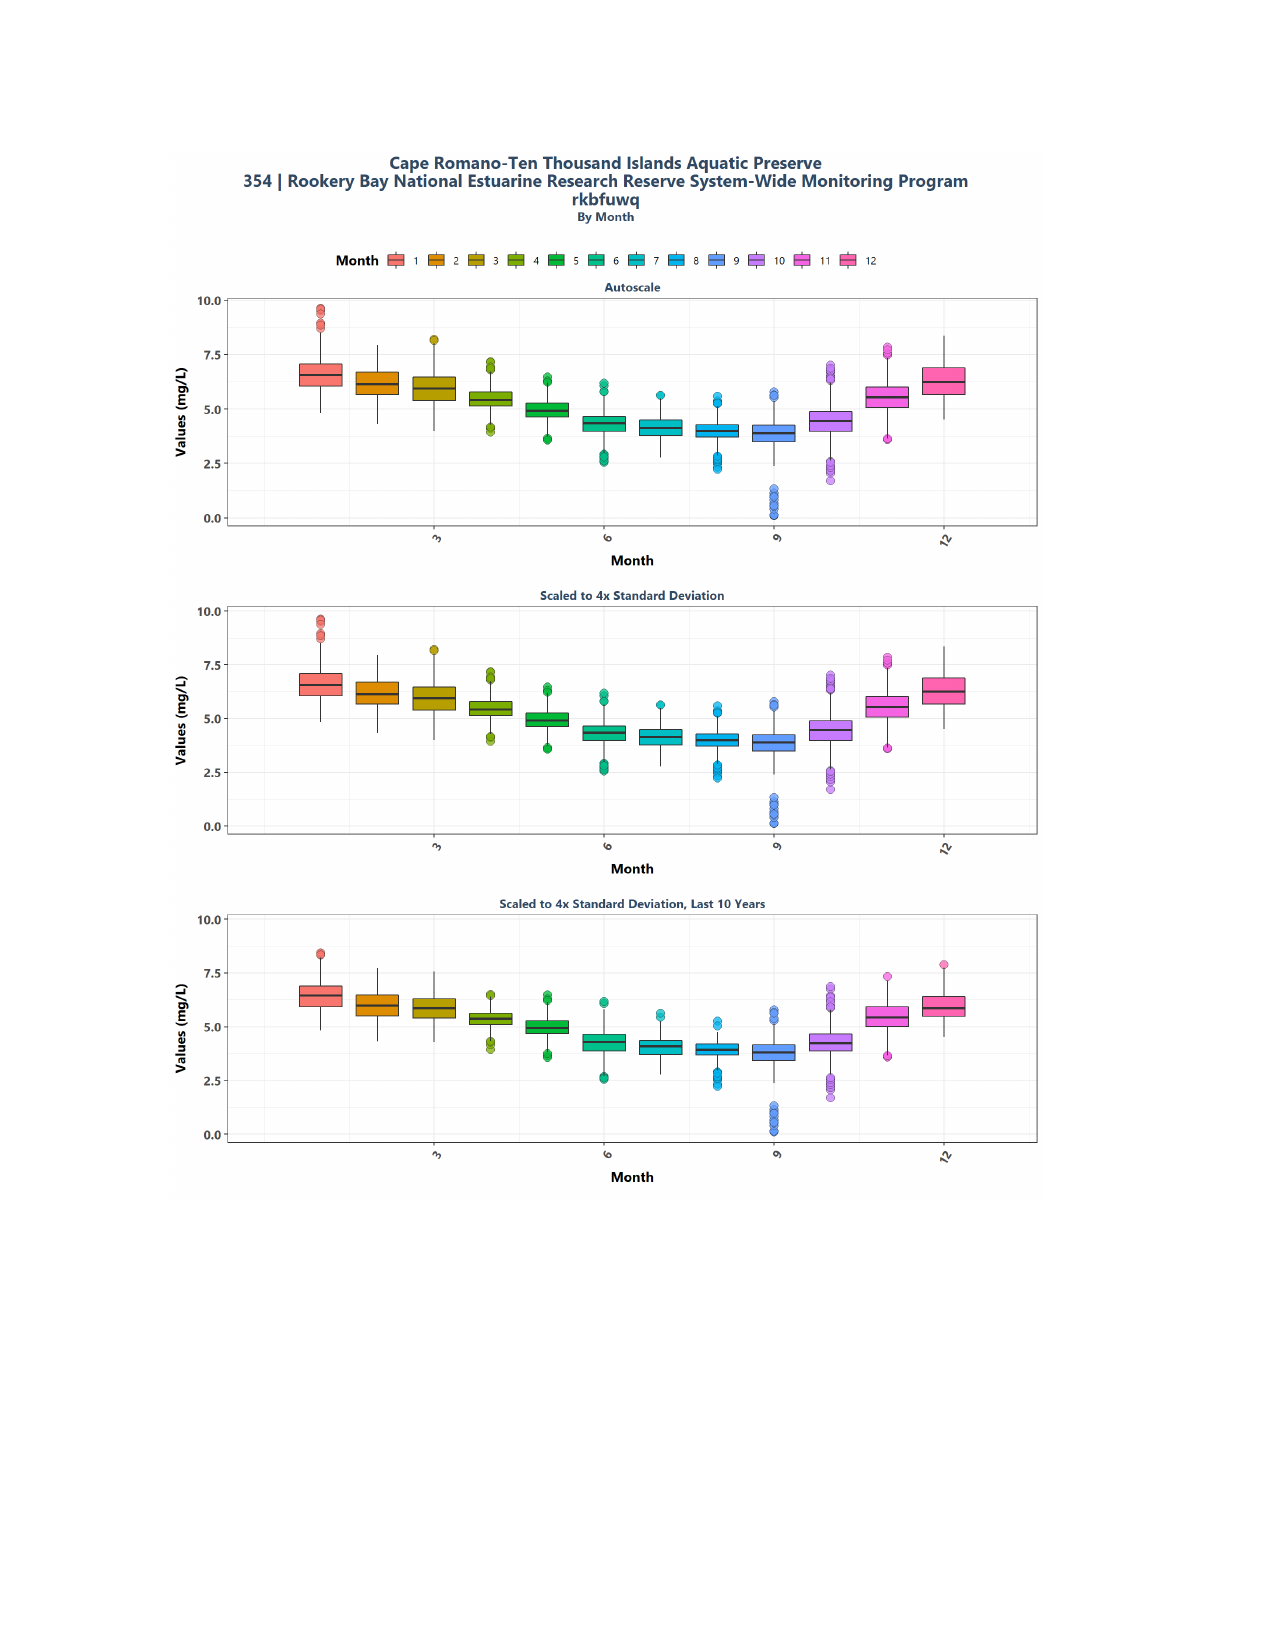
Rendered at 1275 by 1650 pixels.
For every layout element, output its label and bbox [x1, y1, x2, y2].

picture [168, 150, 1044, 1200]
